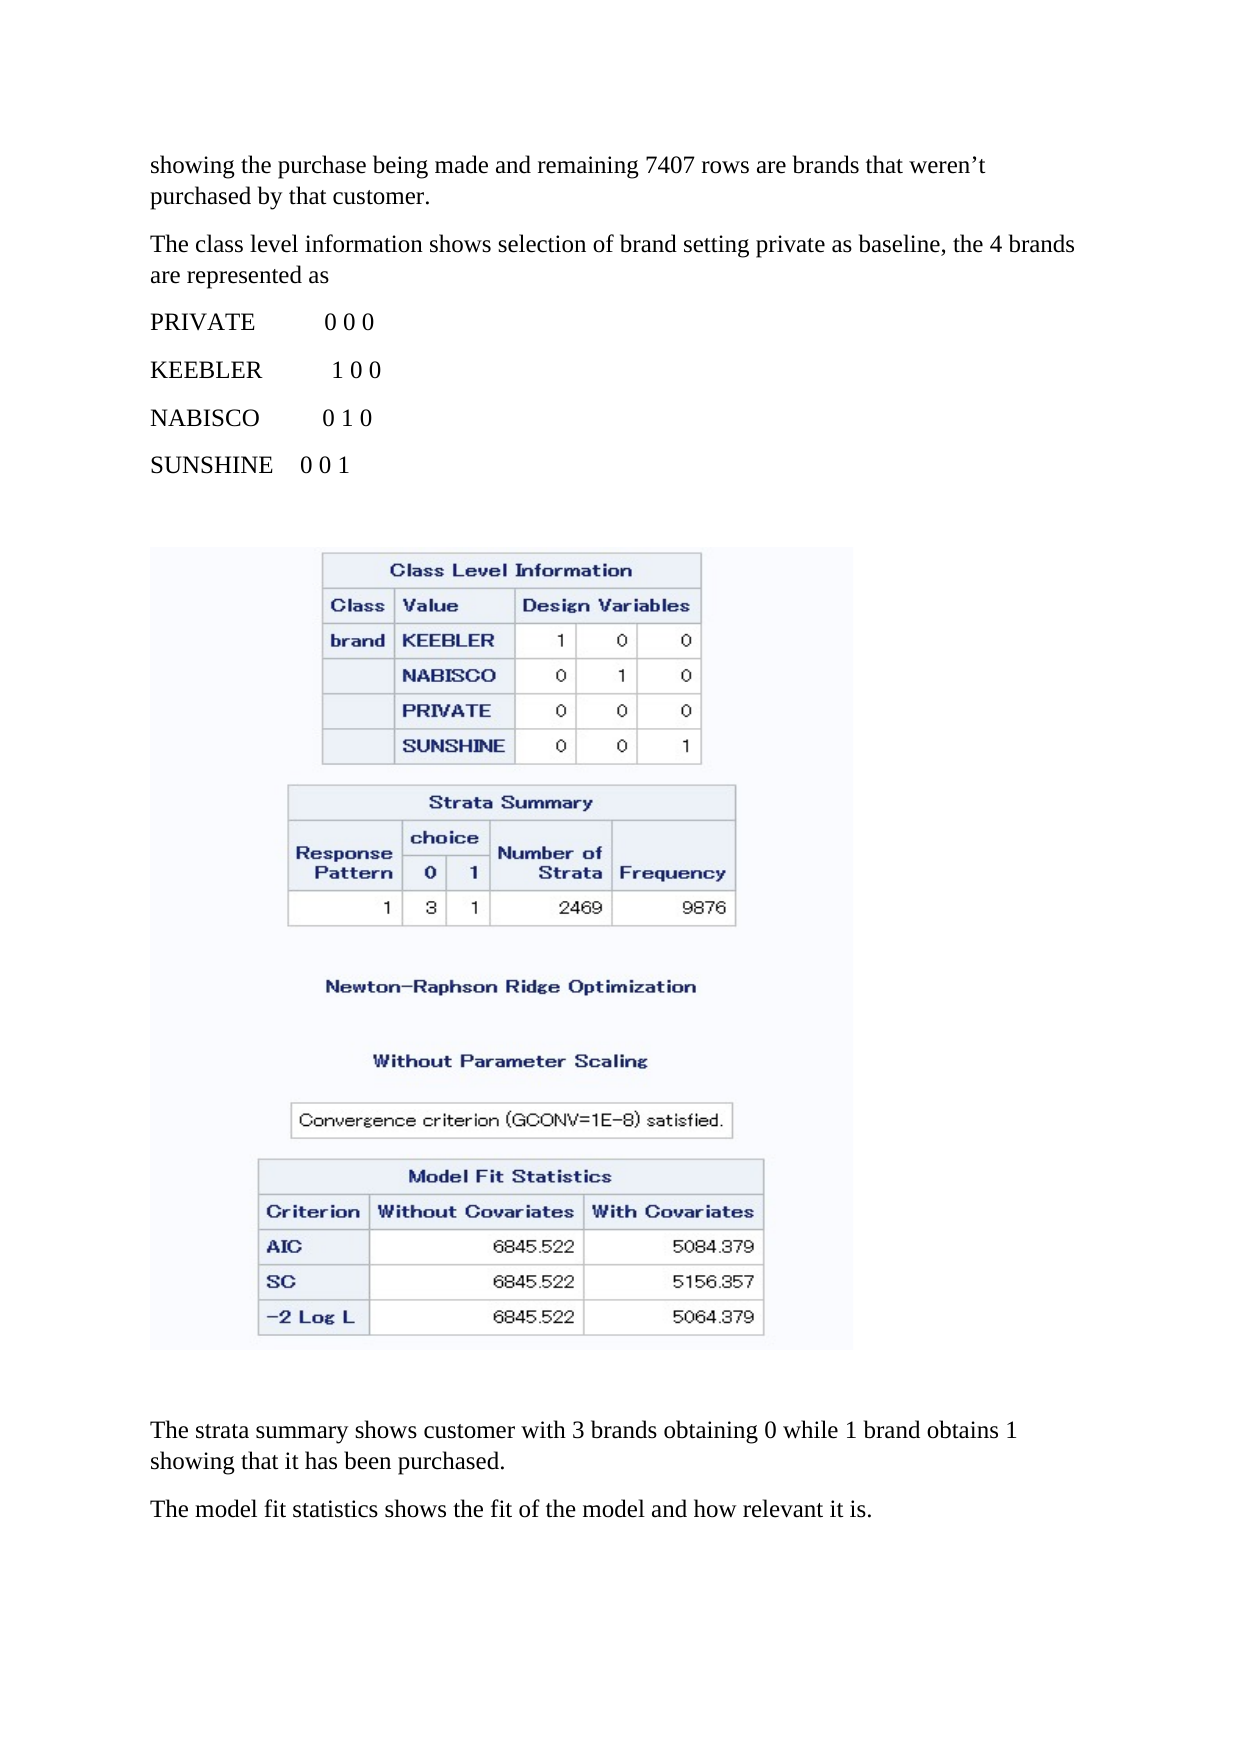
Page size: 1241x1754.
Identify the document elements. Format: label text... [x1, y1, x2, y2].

picture [150, 547, 854, 1350]
text The strata summary shows customer with 3 brands obtaining 0 while 1 brand obtains 1 showing that it has been purchased. [150, 1415, 1090, 1475]
text The class level information shows selection of brand setting private as baseline, the 4 brands are represented as [150, 229, 1090, 288]
text PRIVATE 0 0 0 [150, 307, 1090, 336]
text SUNSHINE 0 0 1 [150, 451, 1090, 479]
text The model fit statistics shows the fit of the model and how relevant it is. [150, 1494, 1090, 1522]
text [150, 150, 1090, 210]
text NABISCO 0 1 0 [150, 403, 1090, 432]
text KEEBLER 1 0 0 [150, 355, 1090, 384]
